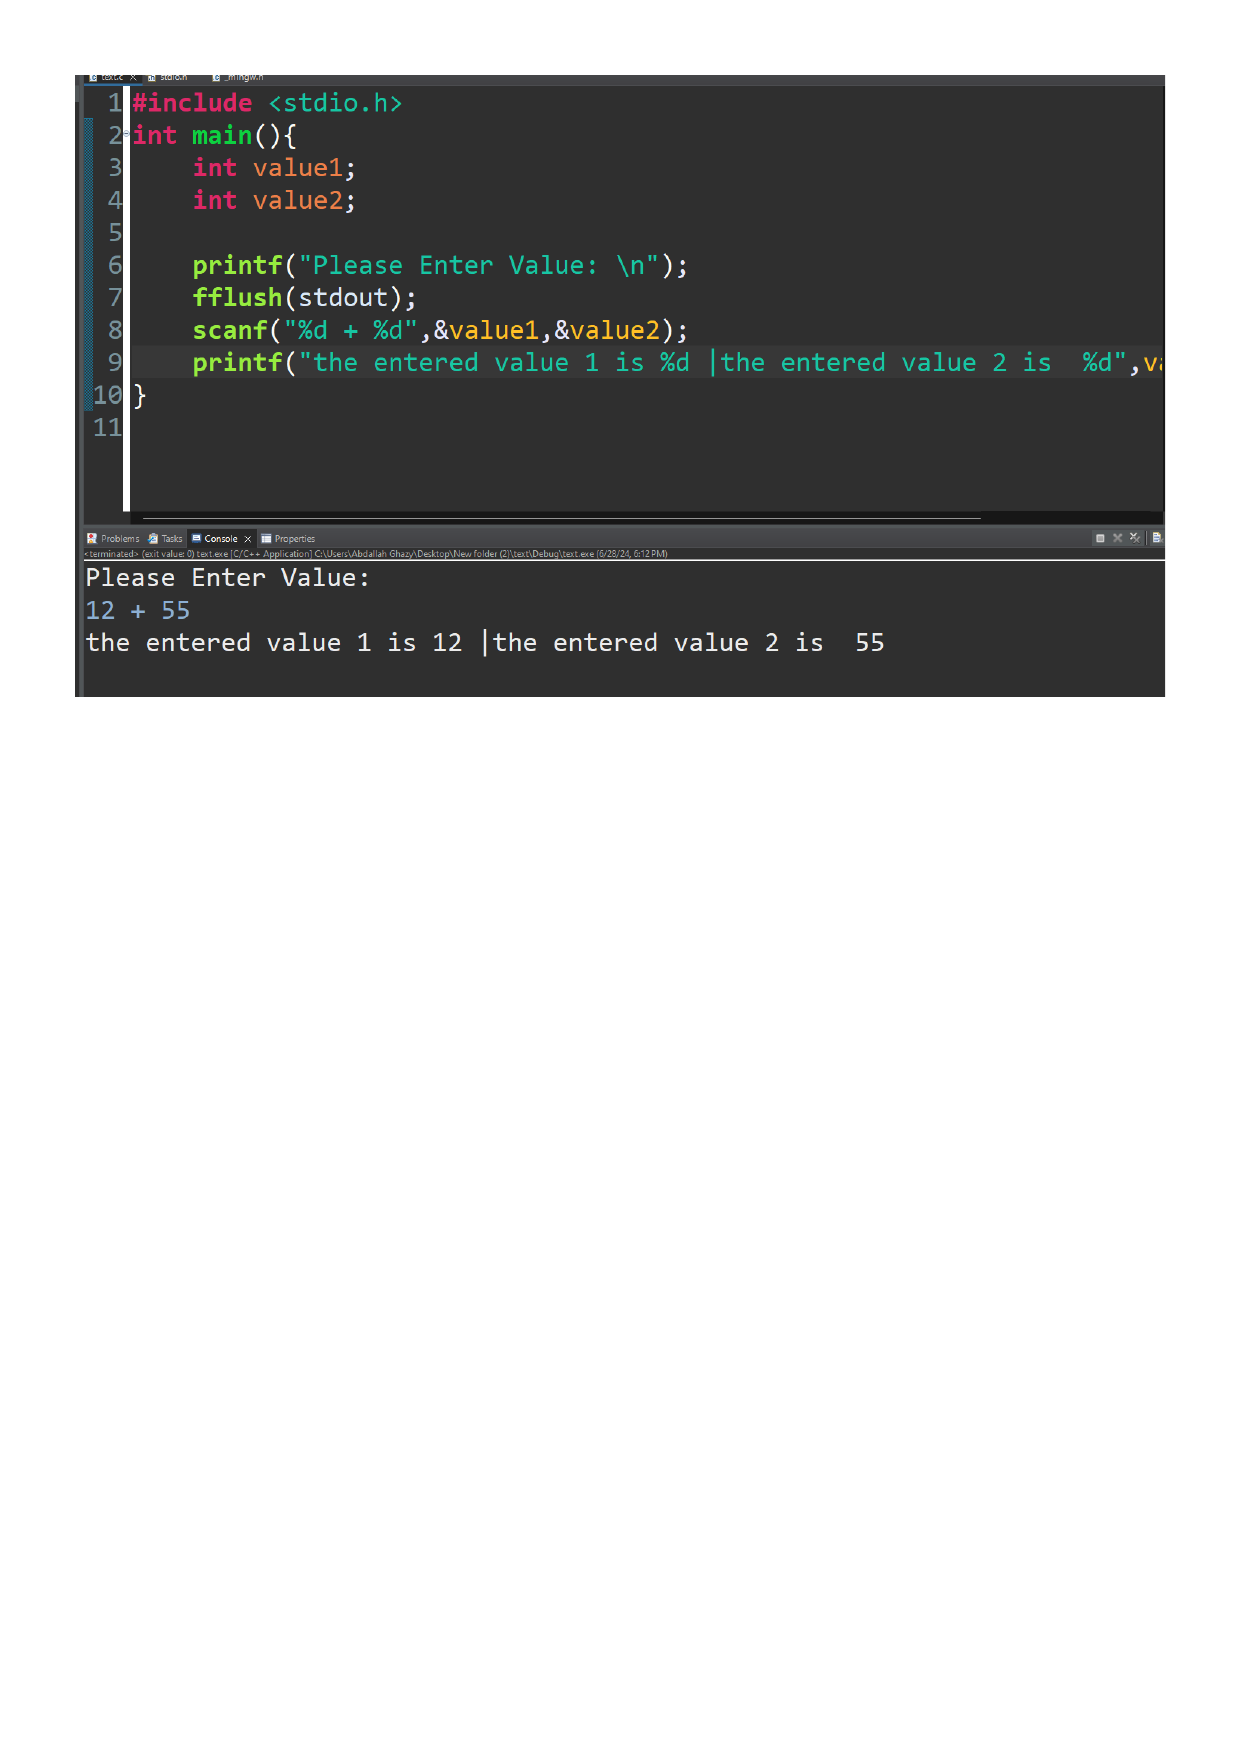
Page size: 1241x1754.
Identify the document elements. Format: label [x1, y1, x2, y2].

picture [75, 75, 1166, 697]
